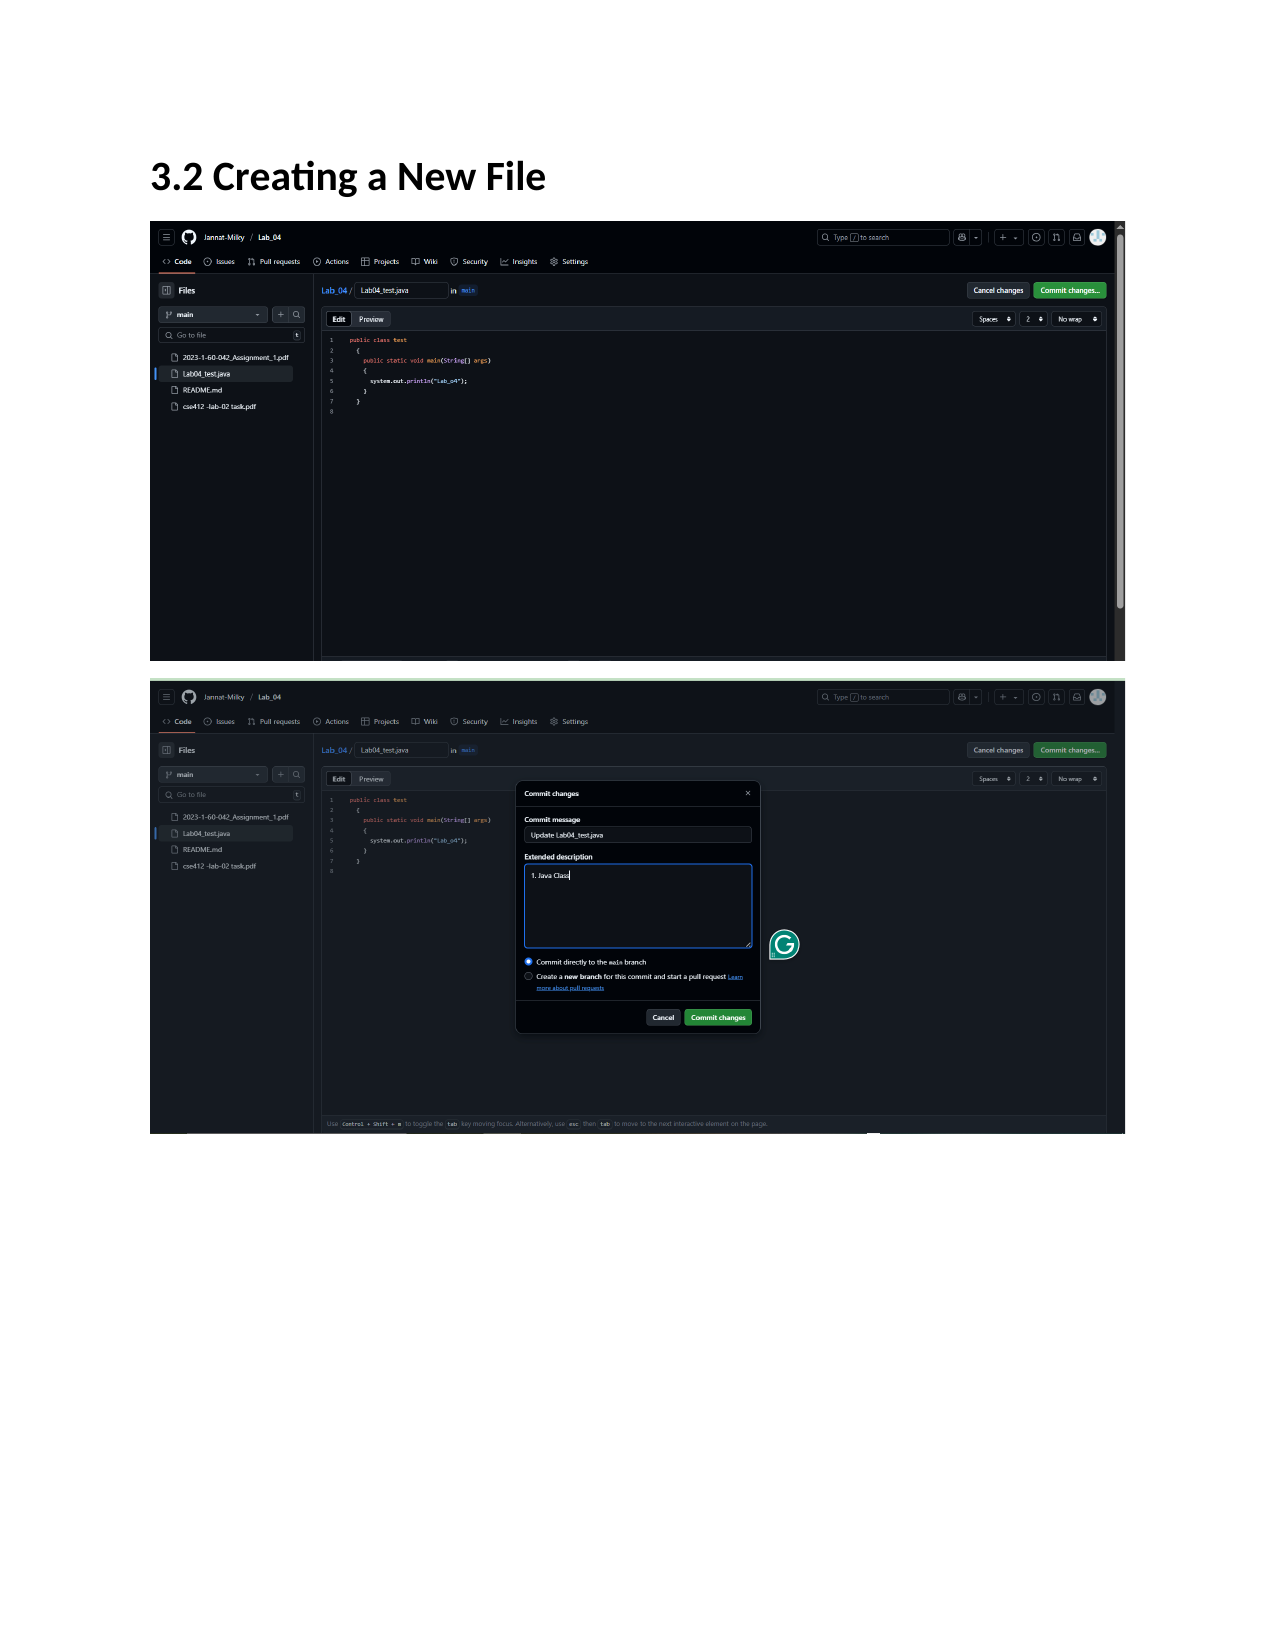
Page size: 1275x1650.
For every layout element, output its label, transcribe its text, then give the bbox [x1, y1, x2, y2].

text 3.2 Creating a New File [150, 150, 1125, 201]
picture [150, 678, 1125, 1134]
picture [150, 221, 1125, 661]
